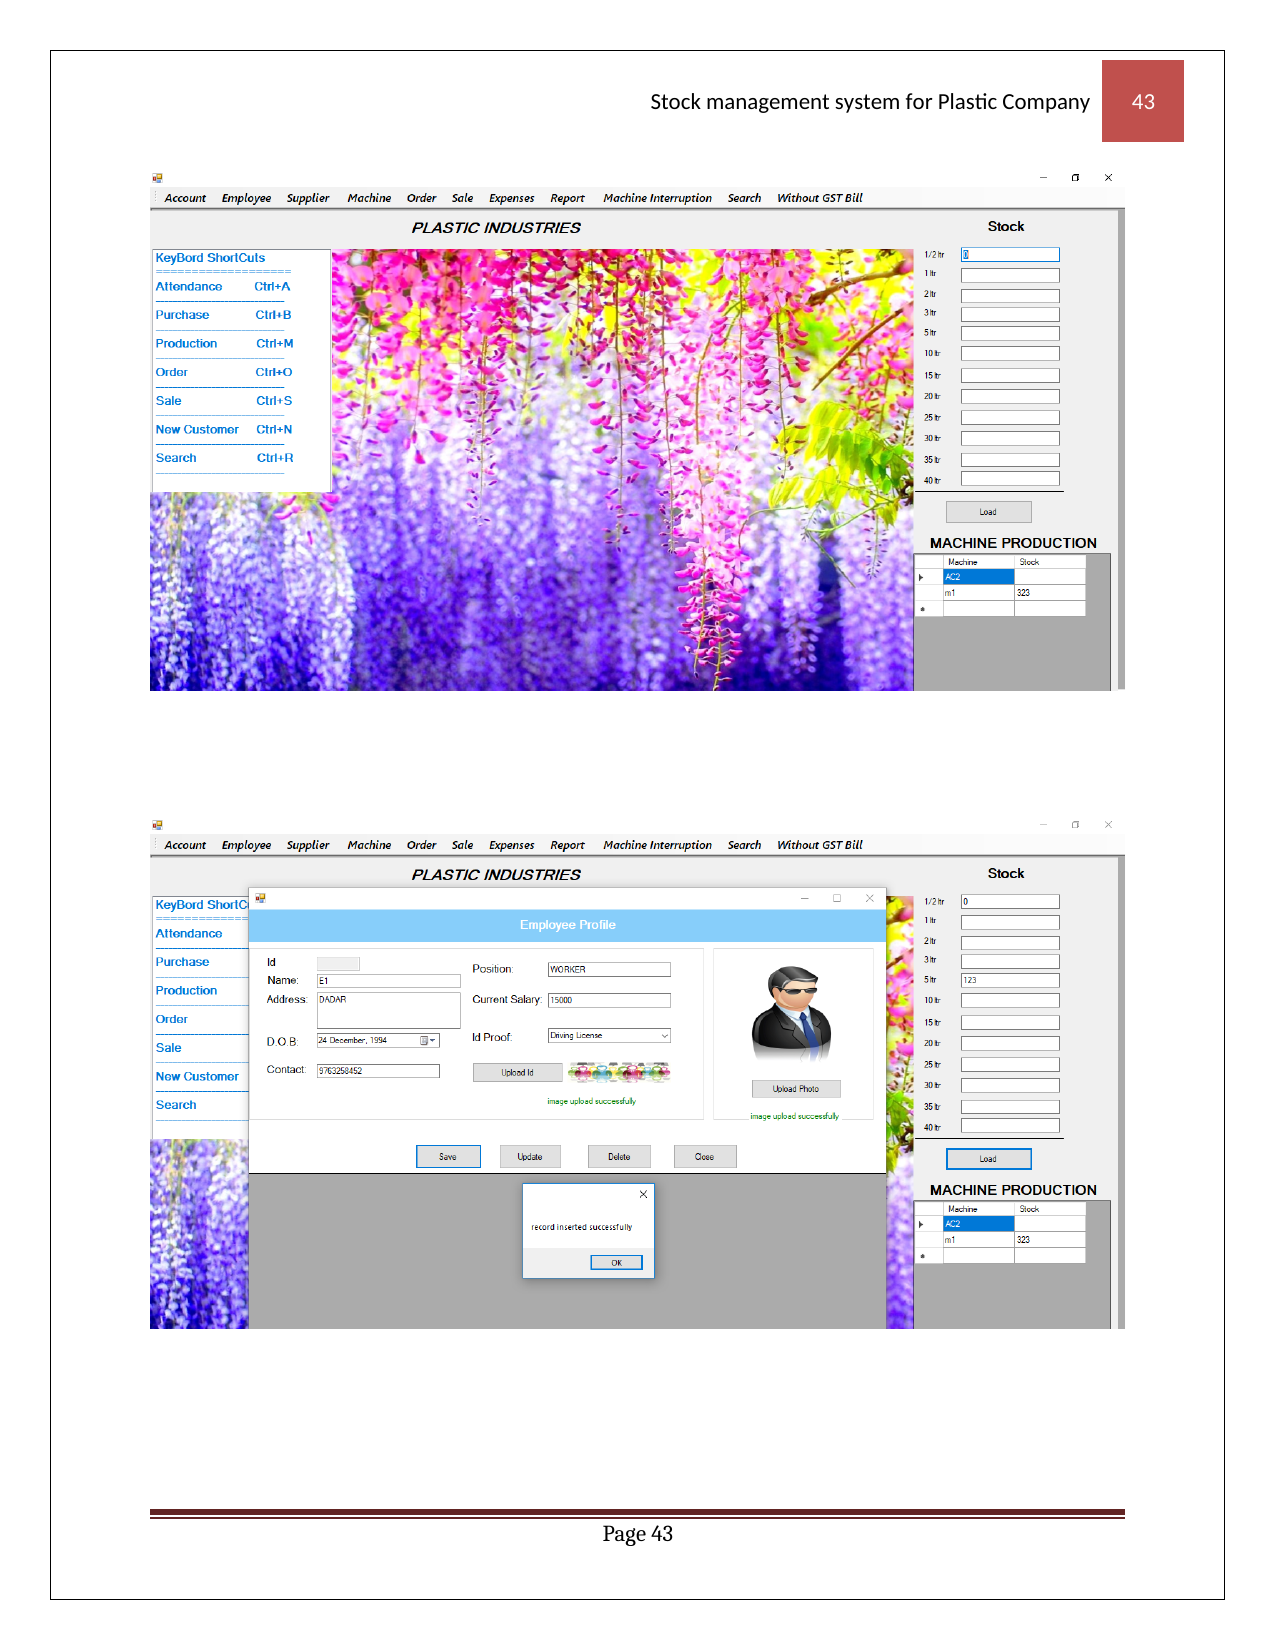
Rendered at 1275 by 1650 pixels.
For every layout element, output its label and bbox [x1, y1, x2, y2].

picture [150, 170, 1125, 691]
picture [150, 817, 1125, 1329]
